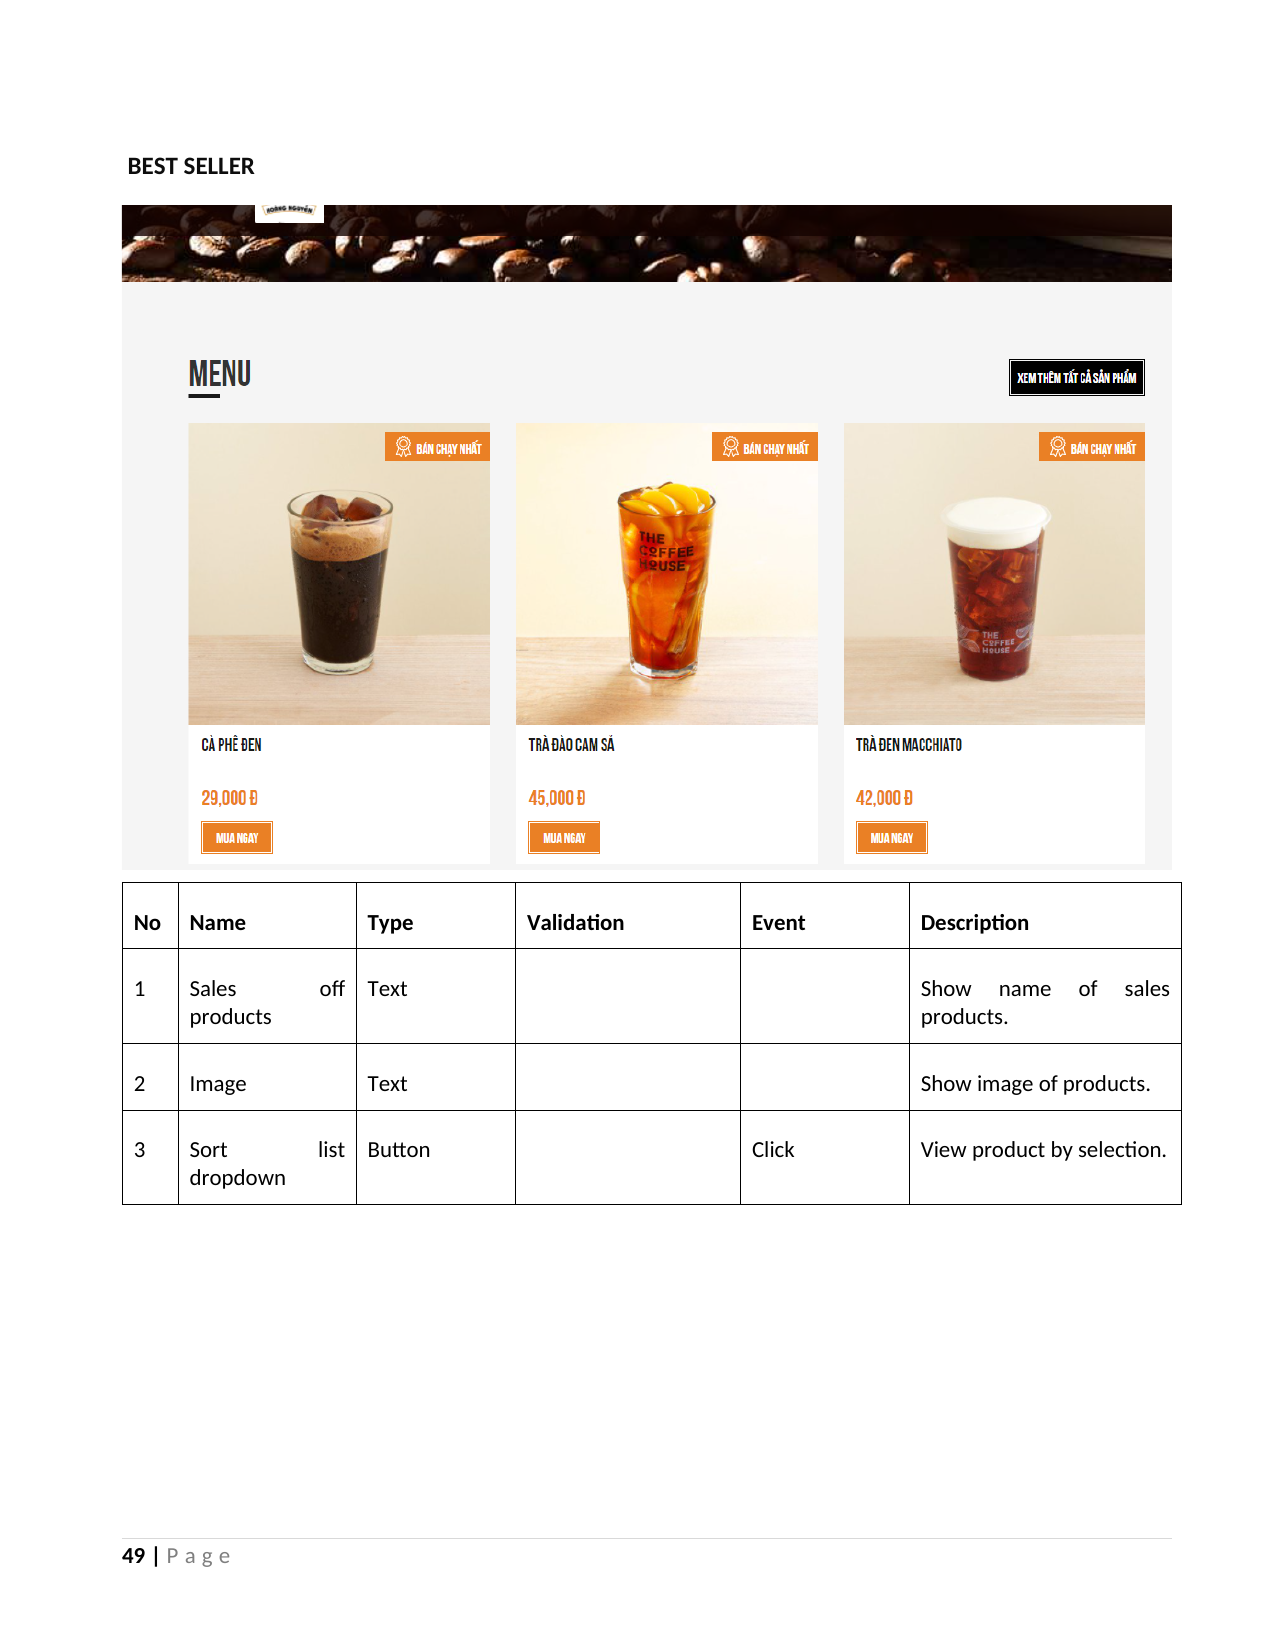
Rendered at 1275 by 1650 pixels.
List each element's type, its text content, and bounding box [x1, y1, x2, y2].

table_cell Show image of products. [910, 1044, 1181, 1109]
table_cell Show name of sales products. [910, 949, 1181, 1043]
table_cell 3 [123, 1111, 178, 1204]
table_header No [123, 883, 178, 948]
picture [121, 205, 1172, 870]
table_cell Sort list dropdown [179, 1111, 356, 1204]
table_cell View product by selection. [910, 1111, 1181, 1204]
table_cell Text [357, 949, 515, 1043]
table_header Description [910, 883, 1181, 948]
table_header Validation [516, 883, 740, 948]
table_cell [516, 1111, 740, 1204]
table_cell 1 [123, 949, 178, 1043]
table_cell [741, 949, 909, 1043]
table_cell [516, 1044, 740, 1109]
table_cell [516, 949, 740, 1043]
table_cell [741, 1044, 909, 1109]
table_header Name [179, 883, 356, 948]
table_cell Click [741, 1111, 909, 1204]
table_cell Button [357, 1111, 515, 1204]
table_cell Text [357, 1044, 515, 1109]
table_cell Sales off products [179, 949, 356, 1043]
table_cell Image [179, 1044, 356, 1109]
table_header Type [357, 883, 515, 948]
table_header Event [741, 883, 909, 948]
table_cell 2 [123, 1044, 178, 1109]
subtitle Best Seller [122, 150, 1172, 181]
